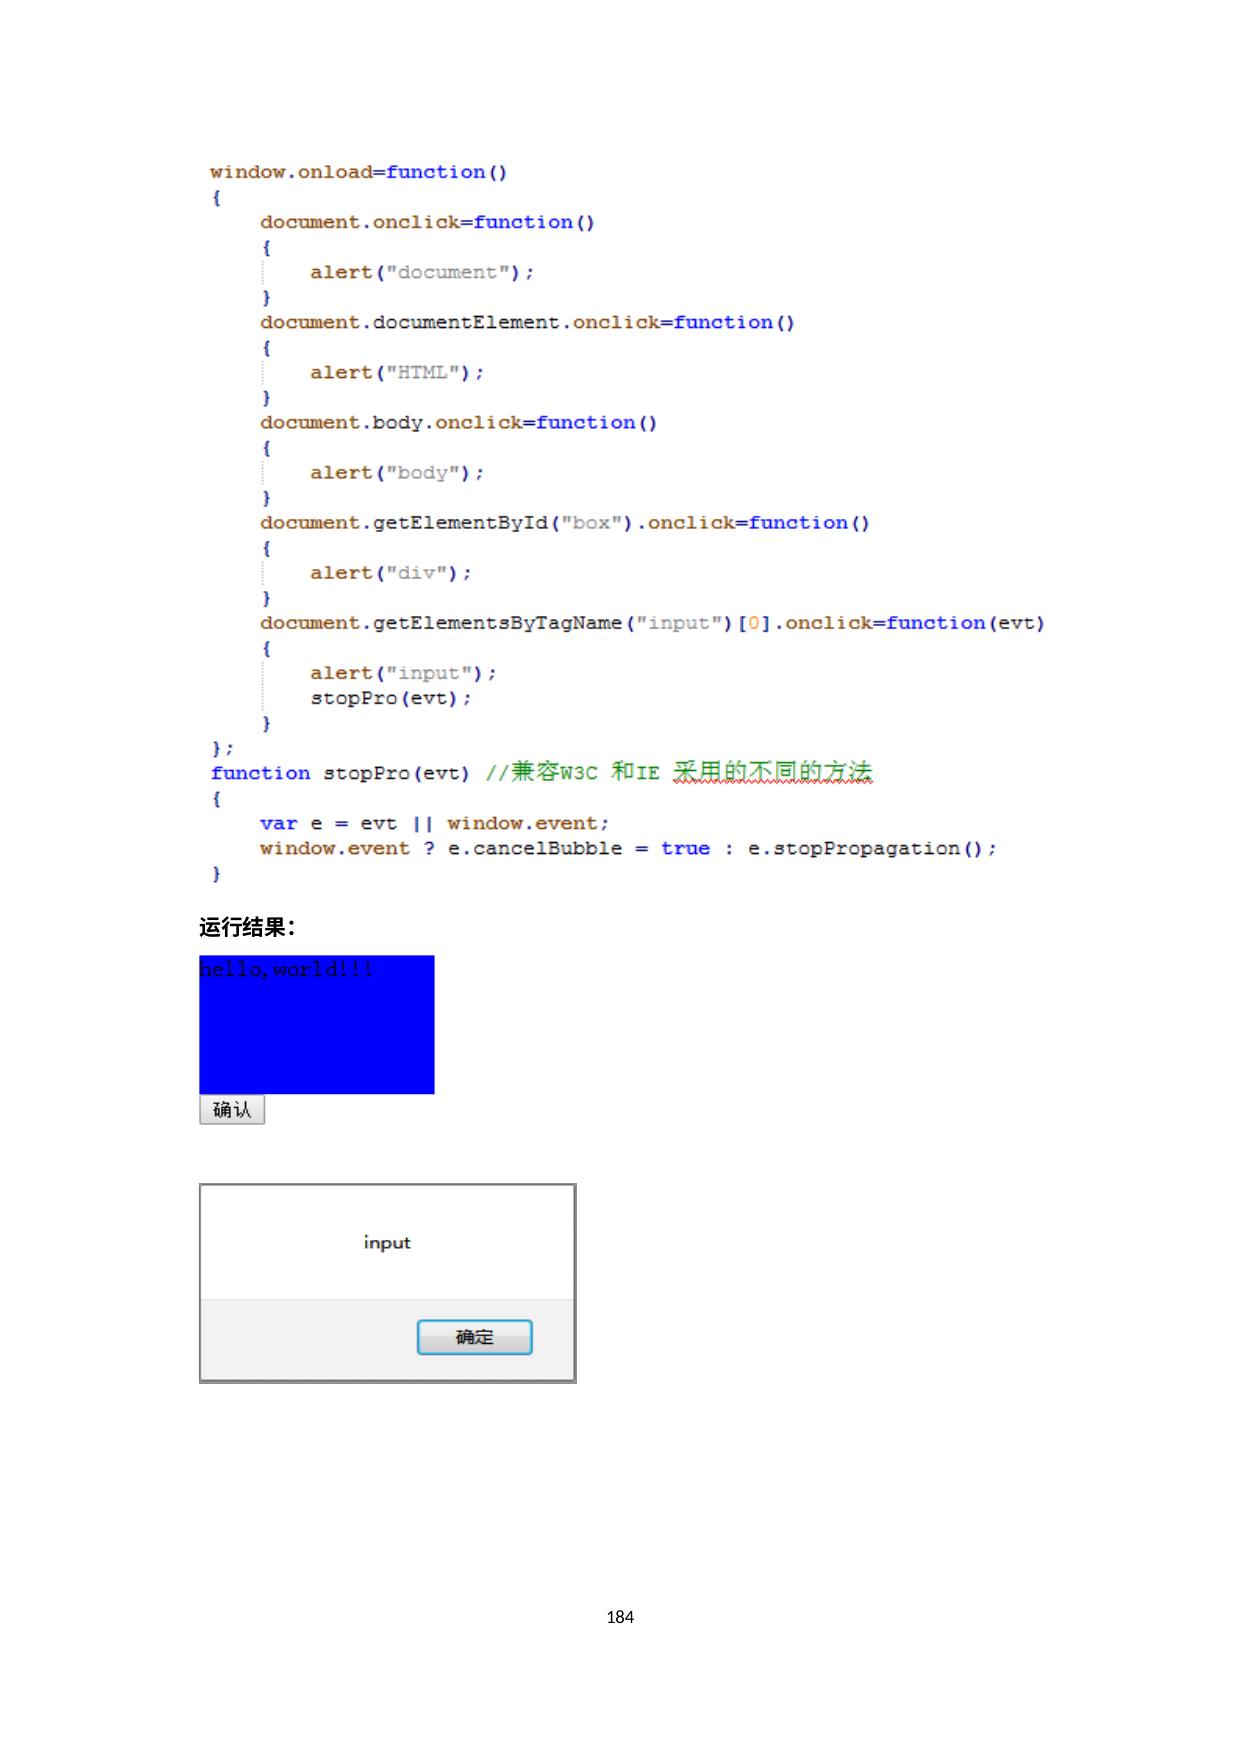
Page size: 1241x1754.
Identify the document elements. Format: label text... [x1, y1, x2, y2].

picture [198, 1183, 577, 1384]
text 运行结果： [187, 909, 1053, 942]
picture [198, 951, 540, 1161]
picture [209, 162, 1053, 889]
